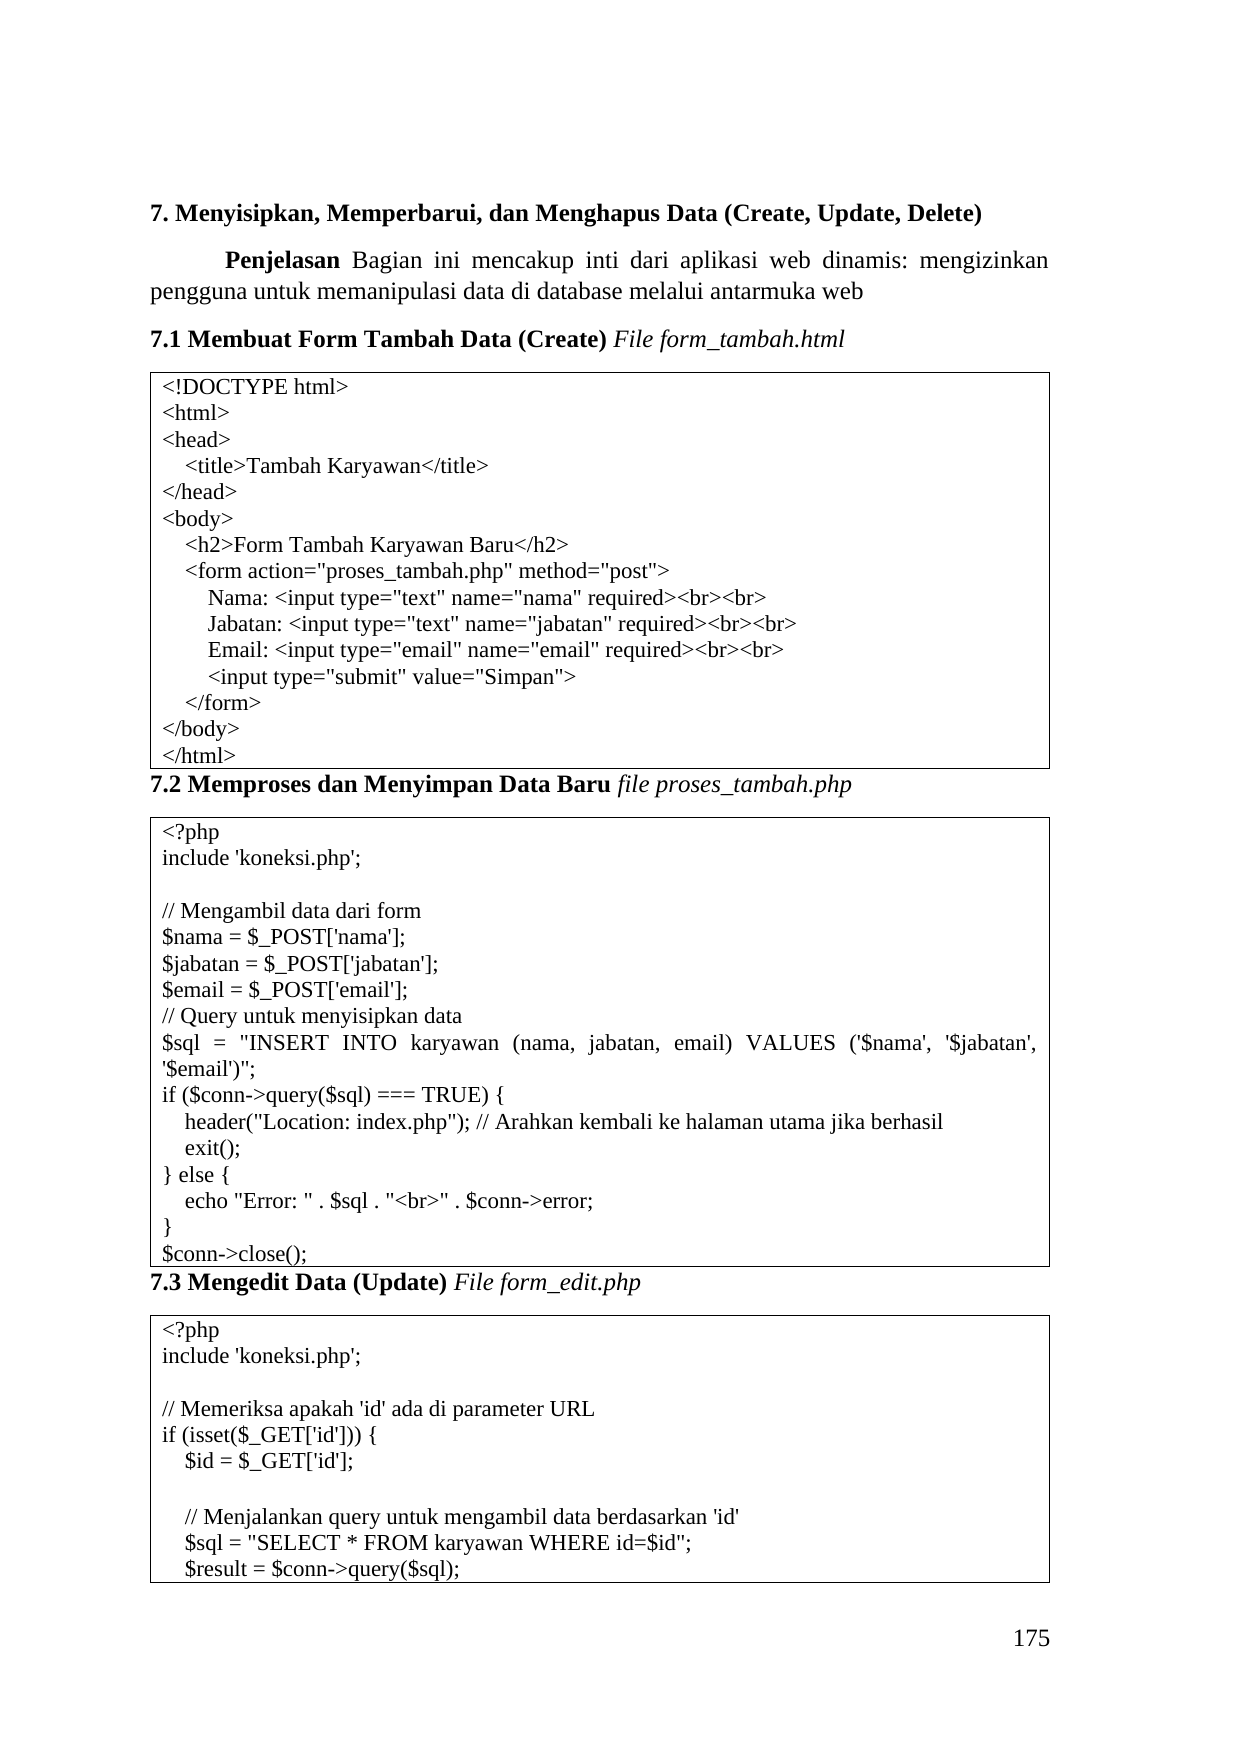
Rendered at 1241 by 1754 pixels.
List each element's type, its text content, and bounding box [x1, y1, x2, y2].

text 7.2 Memproses dan Menyimpan Data Baru file proses_tambah.php [150, 769, 1050, 798]
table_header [151, 1316, 1049, 1582]
text 7.1 Membuat Form Tambah Data (Create) File form_tambah.html [150, 324, 1050, 353]
table_header <?php include 'koneksi.php'; // Mengambil data dari form $nama = $_POST['nama']; $jabatan = $_POST['jabatan']; $email = $_POST['email']; // Query untuk menyisipkan data $sql = "INSERT INTO karyawan (nama, jabatan, email) VALUES ('$nama', '$jabatan', '$email')"; if ($conn->query($sql) === TRUE) { header("Location: index.php"); // Arahkan kembali ke halaman utama jika berhasil exit(); } else { echo "Error: " . $sql . "<br>" . $conn->error; } $conn->close(); [151, 818, 1049, 1266]
text 7. Menyisipkan, Memperbarui, dan Menghapus Data (Create, Update, Delete) [150, 198, 1050, 226]
text Penjelasan Bagian ini mencakup inti dari aplikasi web dinamis: mengizinkan pengguna untuk memanipulasi data di database melalui antarmuka web [150, 245, 1050, 305]
table_header <!DOCTYPE html> <html> <head> <title>Tambah Karyawan</title> </head> <body> <h2>Form Tambah Karyawan Baru</h2> <form action="proses_tambah.php" method="post"> Nama: <input type="text" name="nama" required><br><br> Jabatan: <input type="text" name="jabatan" required><br><br> Email: <input type="email" name="email" required><br><br> <input type="submit" value="Simpan"> </form> </body> </html> [151, 373, 1049, 768]
text 7.3 Mengedit Data (Update) File form_edit.php [150, 1267, 1050, 1296]
